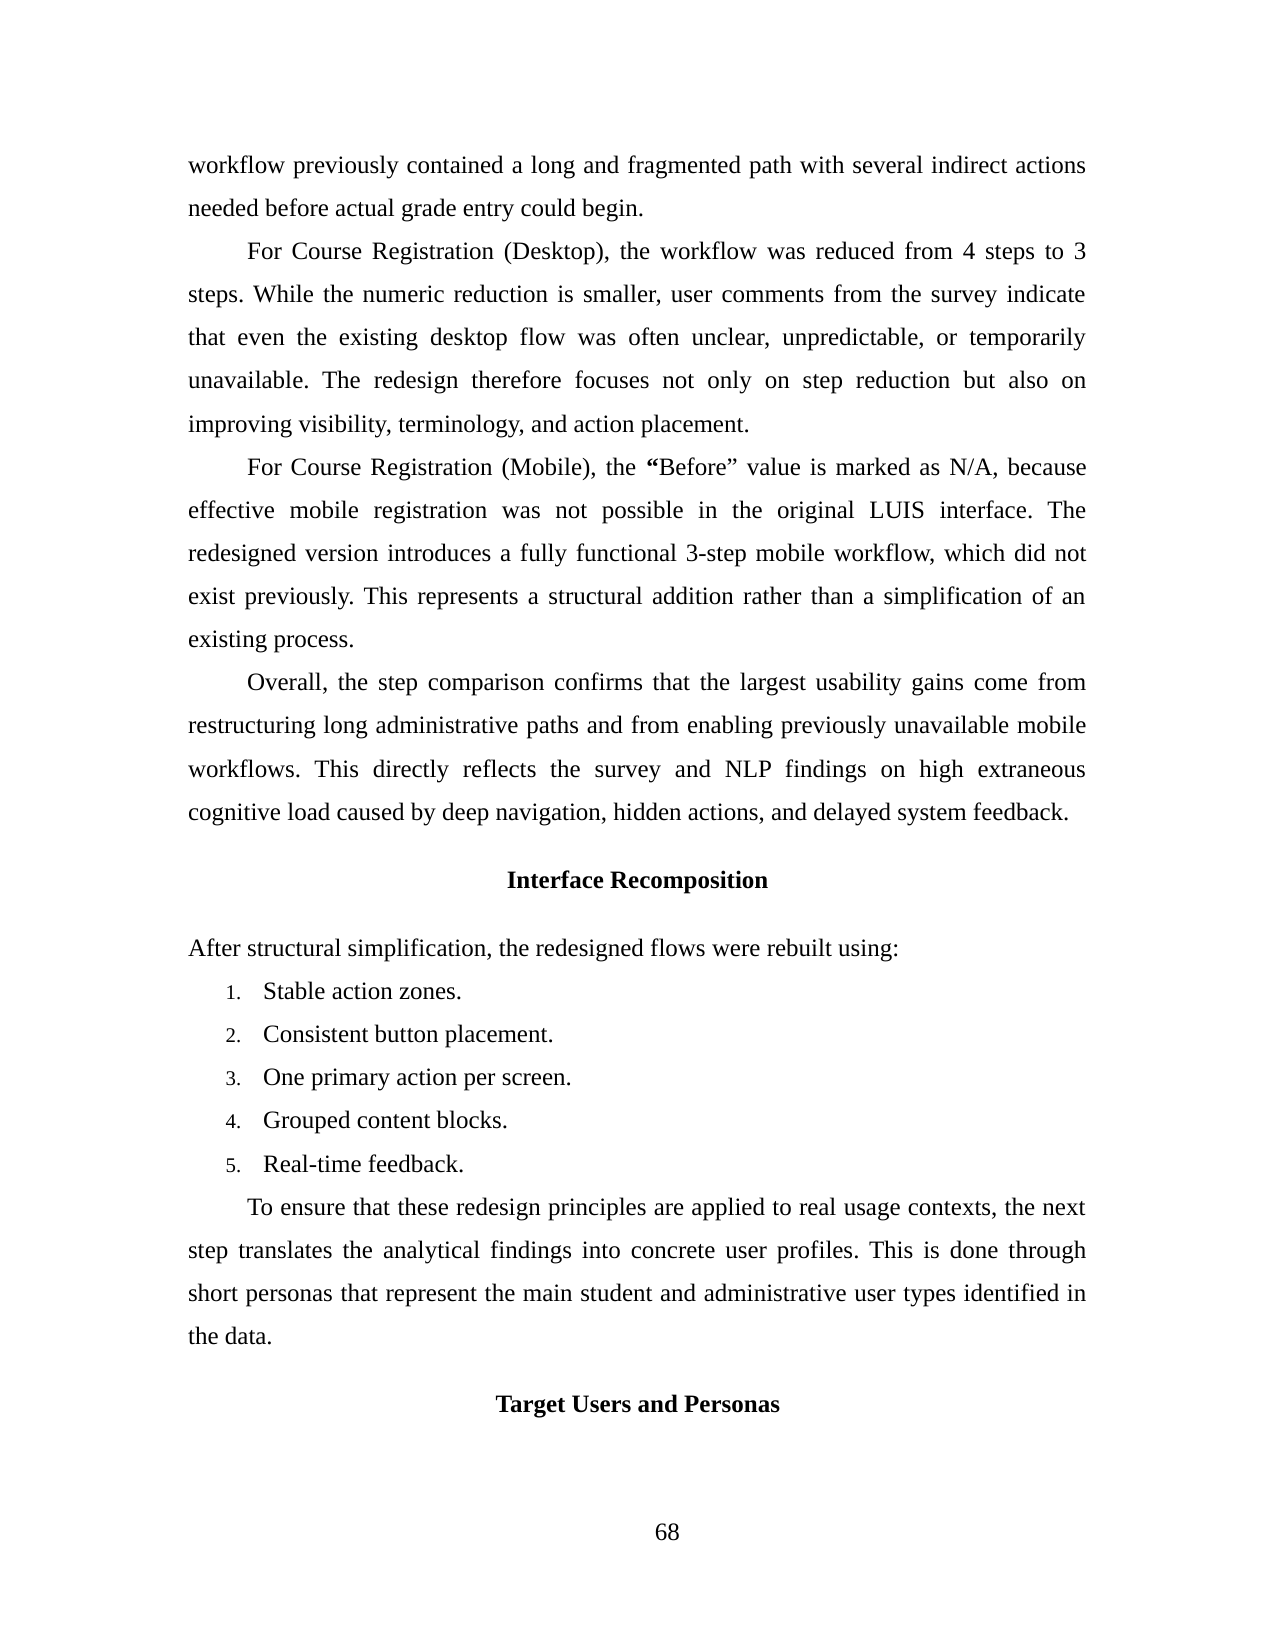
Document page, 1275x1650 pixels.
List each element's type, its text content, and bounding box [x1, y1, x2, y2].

list Grouped content blocks. [225, 1106, 1087, 1134]
list Stable action zones. [225, 976, 1087, 1005]
text For Course Registration (Mobile), the “Before” value is marked as N/A, because effective mobile registration was not possible in the original LUIS interface. The redesigned version introduces a fully functional 3-step mobile workflow, which did not exist previously. This represents a structural addition rather than a simplification of an existing process. [188, 452, 1087, 653]
text Target Users and Personas [188, 1389, 1087, 1418]
list One primary action per screen. [225, 1062, 1087, 1091]
text For Course Registration (Desktop), the workflow was reduced from 4 steps to 3 steps. While the numeric reduction is smaller, user comments from the survey indicate that even the existing desktop flow was often unclear, unpredictable, or temporarily unavailable. The redesign therefore focuses not only on step reduction but also on improving visibility, terminology, and action placement. [188, 236, 1087, 437]
text After structural simplification, the redesigned flows were rebuilt using: [188, 933, 1087, 962]
text Overall, the step comparison confirms that the largest usability gains come from restructuring long administrative paths and from enabling previously unavailable mobile workflows. This directly reflects the survey and NLP findings on high extraneous cognitive load caused by deep navigation, hidden actions, and delayed system feedback. [188, 667, 1087, 826]
text To ensure that these redesign principles are applied to real usage contexts, the next step translates the analytical findings into concrete user profiles. This is done through short personas that represent the main student and administrative user types identified in the data. [188, 1192, 1087, 1350]
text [188, 150, 1087, 222]
list Consistent button placement. [225, 1019, 1087, 1048]
list Real-time feedback. [225, 1149, 1087, 1177]
text Interface Recomposition [188, 865, 1087, 894]
